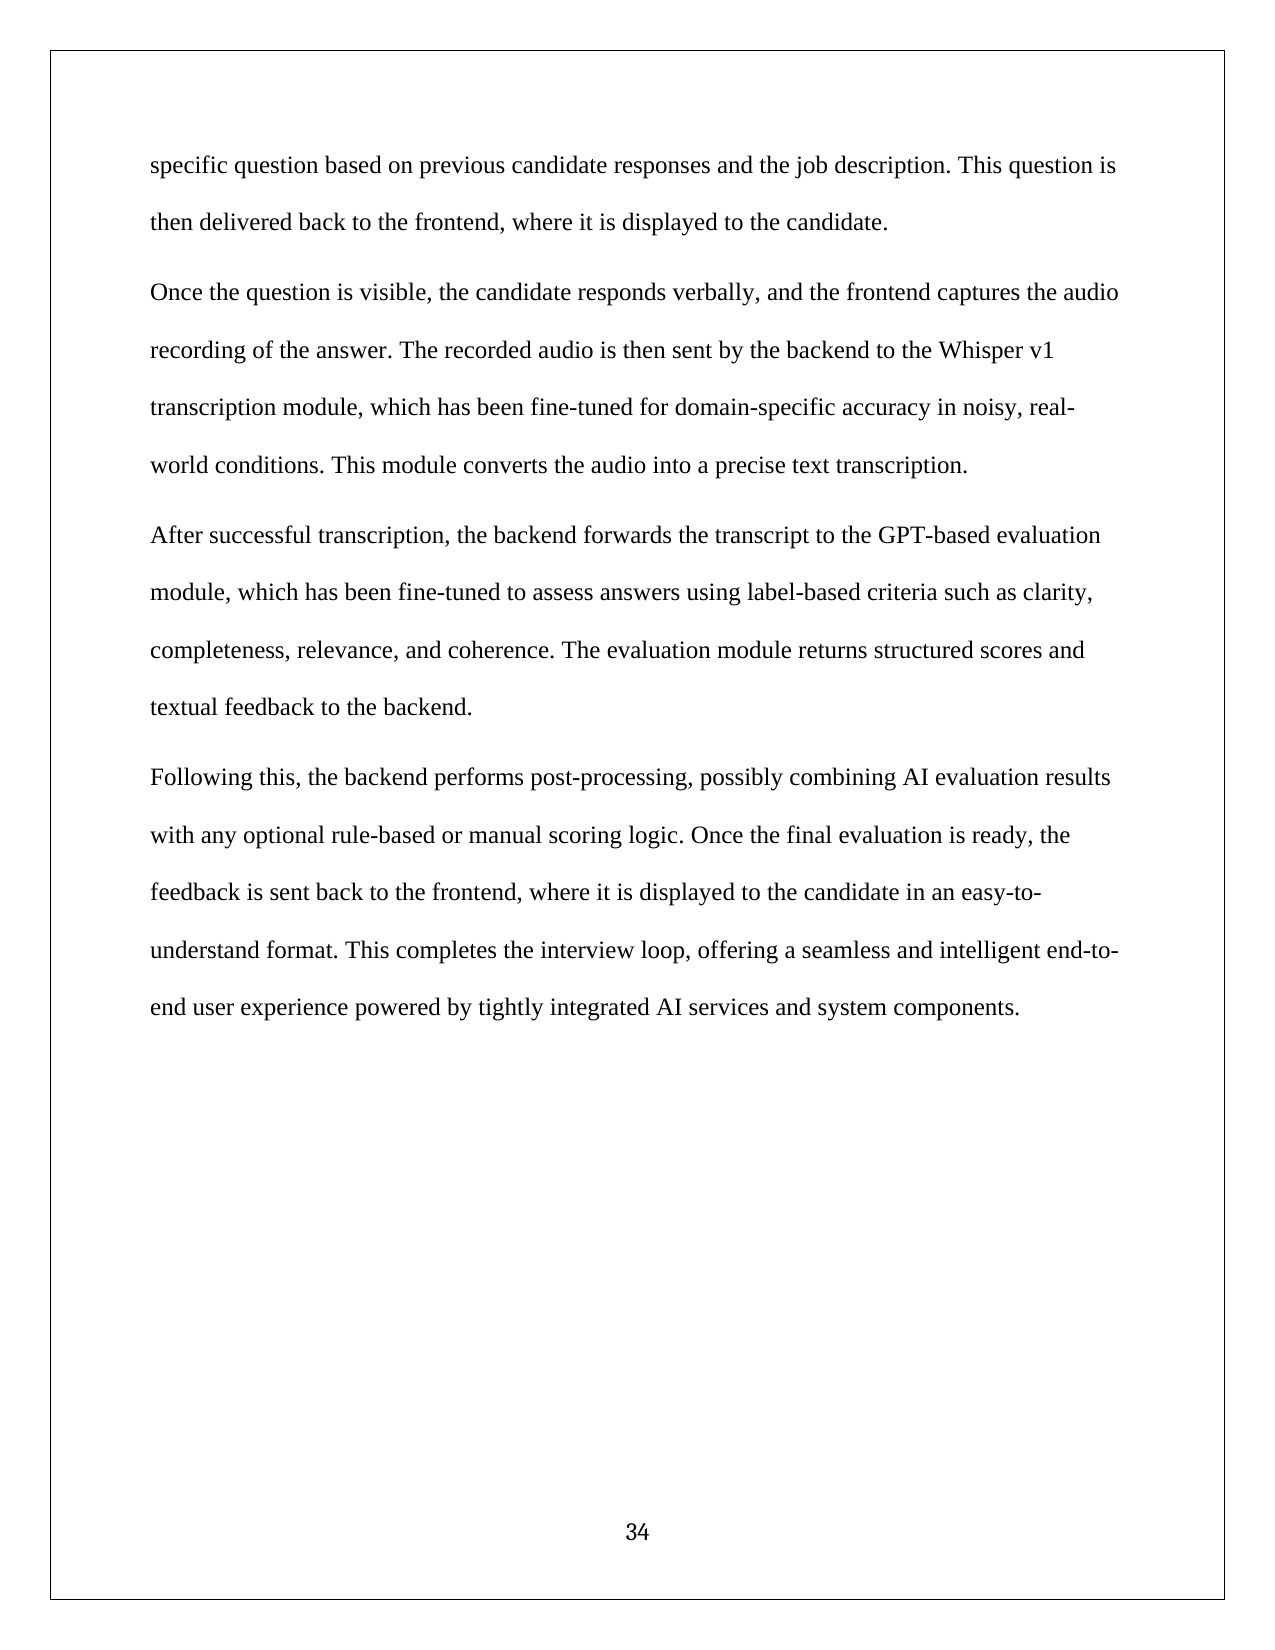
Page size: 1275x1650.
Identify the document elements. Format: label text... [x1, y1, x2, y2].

text Following this, the backend performs post-processing, possibly combining AI evaluation results with any optional rule-based or manual scoring logic. Once the final evaluation is ready, the feedback is sent back to the frontend, where it is displayed to the candidate in an easy-to-understand format. This completes the interview loop, offering a seamless and intelligent end-to-end user experience powered by tightly integrated AI services and system components. [150, 762, 1125, 1021]
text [150, 150, 1125, 236]
text After successful transcription, the backend forwards the transcript to the GPT-based evaluation module, which has been fine-tuned to assess answers using label-based criteria such as clarity, completeness, relevance, and coherence. The evaluation module returns structured scores and textual feedback to the backend. [150, 520, 1125, 721]
text Once the question is visible, the candidate responds verbally, and the frontend captures the audio recording of the answer. The recorded audio is then sent by the backend to the Whisper v1 transcription module, which has been fine-tuned for domain-specific accuracy in noisy, real-world conditions. This module converts the audio into a precise text transcription. [150, 277, 1125, 479]
